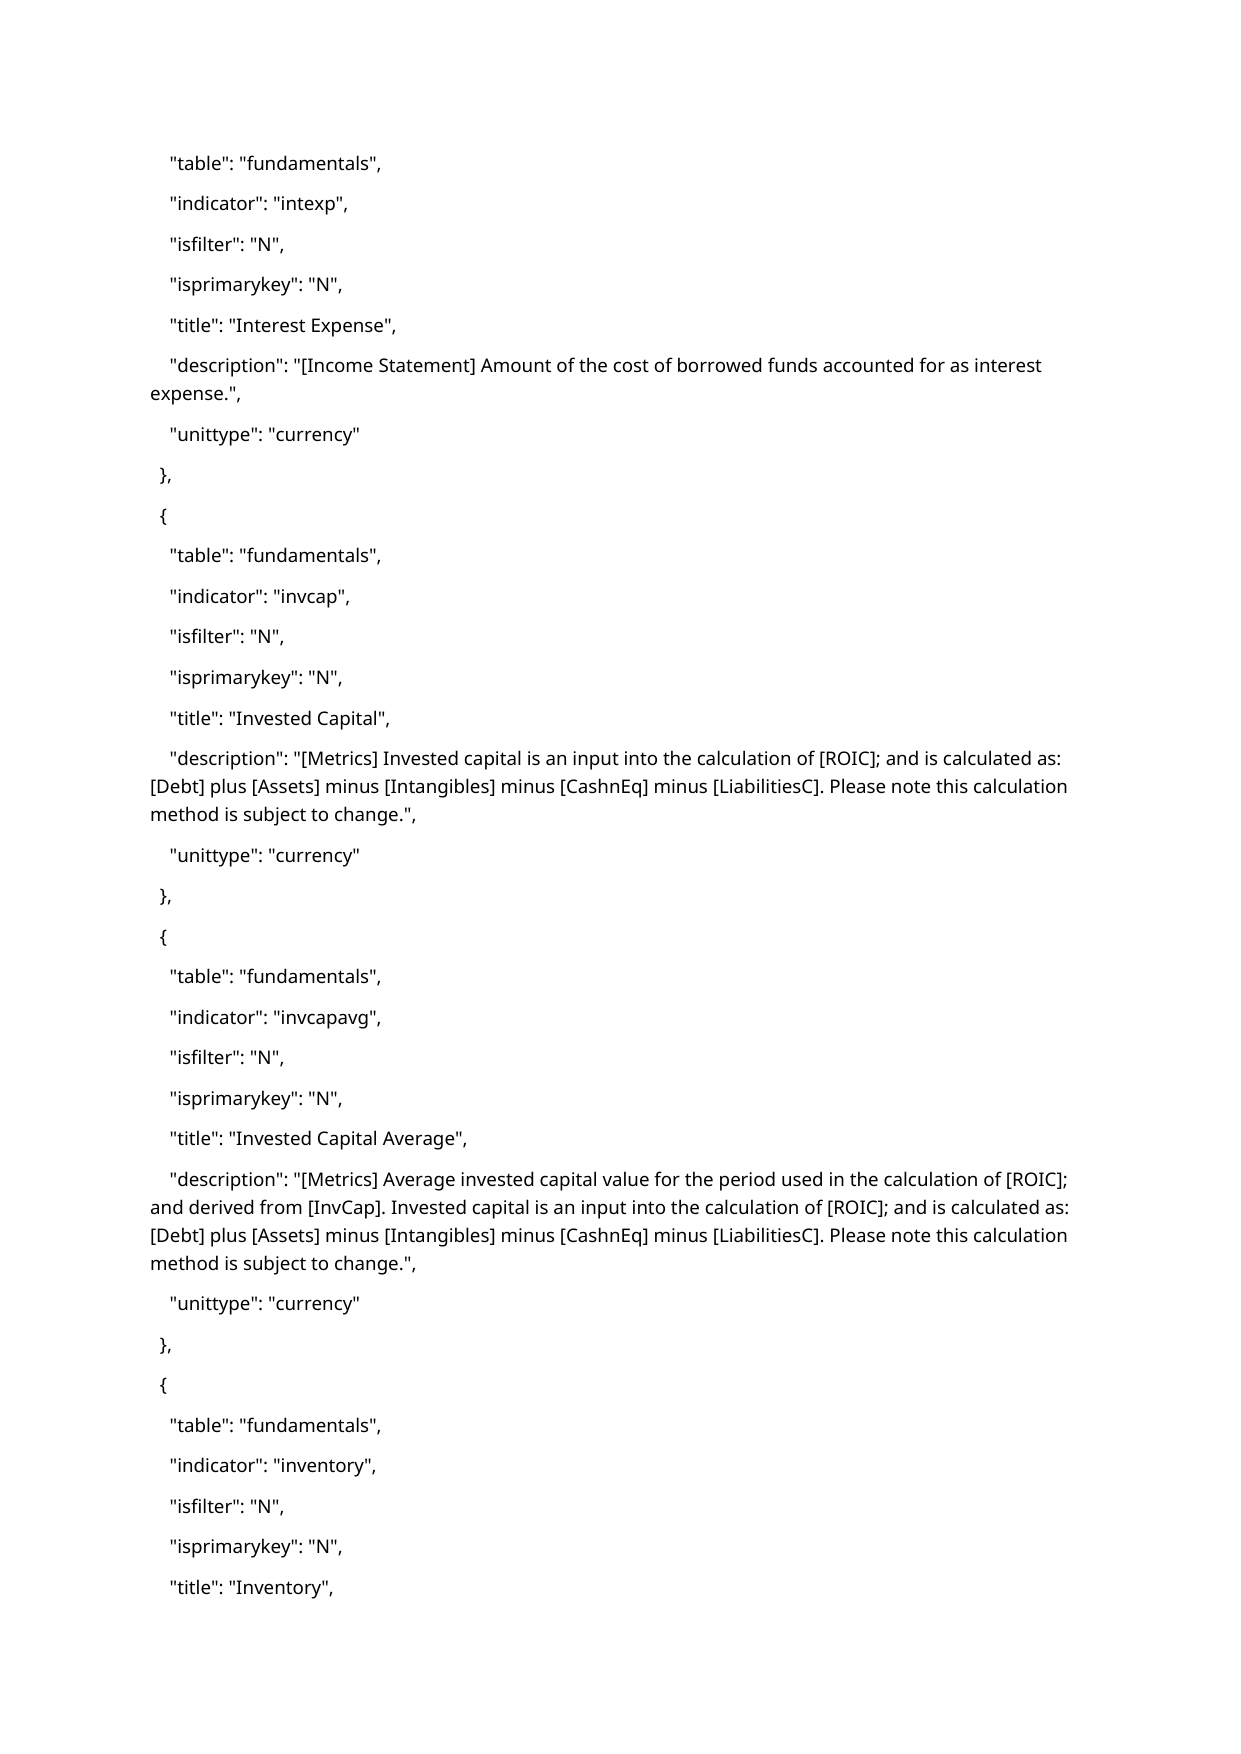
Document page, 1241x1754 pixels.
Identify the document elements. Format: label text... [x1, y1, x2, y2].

text "indicator": "intexp", [150, 191, 1090, 216]
text }, [150, 882, 1090, 908]
text "description": "[Metrics] Invested capital is an input into the calculation of [ROIC]; and is calculated as: [Debt] plus [Assets] minus [Intangibles] minus [CashnEq] minus [LiabilitiesC]. Please note this calculation method is subject to change.", [150, 745, 1090, 827]
text "table": "fundamentals", [150, 150, 1090, 176]
text }, [150, 1331, 1090, 1357]
text "title": "Invested Capital", [150, 705, 1090, 730]
text "description": "[Metrics] Average invested capital value for the period used in the calculation of [ROIC]; and derived from [InvCap]. Invested capital is an input into the calculation of [ROIC]; and is calculated as: [Debt] plus [Assets] minus [Intangibles] minus [CashnEq] minus [LiabilitiesC]. Please note this calculation method is subject to change.", [150, 1166, 1090, 1276]
text "title": "Interest Expense", [150, 312, 1090, 338]
text { [150, 1372, 1090, 1397]
text "indicator": "invcap", [150, 583, 1090, 609]
text "isprimarykey": "N", [150, 1085, 1090, 1111]
text "description": "[Income Statement] Amount of the cost of borrowed funds accounted for as interest expense.", [150, 353, 1090, 406]
text "unittype": "currency" [150, 1291, 1090, 1316]
text "indicator": "invcapavg", [150, 1004, 1090, 1029]
text "table": "fundamentals", [150, 1412, 1090, 1438]
text "table": "fundamentals", [150, 963, 1090, 989]
text }, [150, 462, 1090, 487]
text "unittype": "currency" [150, 842, 1090, 867]
text "isfilter": "N", [150, 1044, 1090, 1070]
text "isprimarykey": "N", [150, 272, 1090, 297]
text "unittype": "currency" [150, 421, 1090, 447]
text "title": "Inventory", [150, 1574, 1090, 1600]
text "isfilter": "N", [150, 231, 1090, 257]
text "isfilter": "N", [150, 1493, 1090, 1519]
text "isprimarykey": "N", [150, 1534, 1090, 1559]
text "isprimarykey": "N", [150, 664, 1090, 690]
text "indicator": "inventory", [150, 1453, 1090, 1478]
text { [150, 923, 1090, 948]
text "title": "Invested Capital Average", [150, 1126, 1090, 1151]
text "table": "fundamentals", [150, 543, 1090, 568]
text "isfilter": "N", [150, 624, 1090, 649]
text { [150, 502, 1090, 528]
